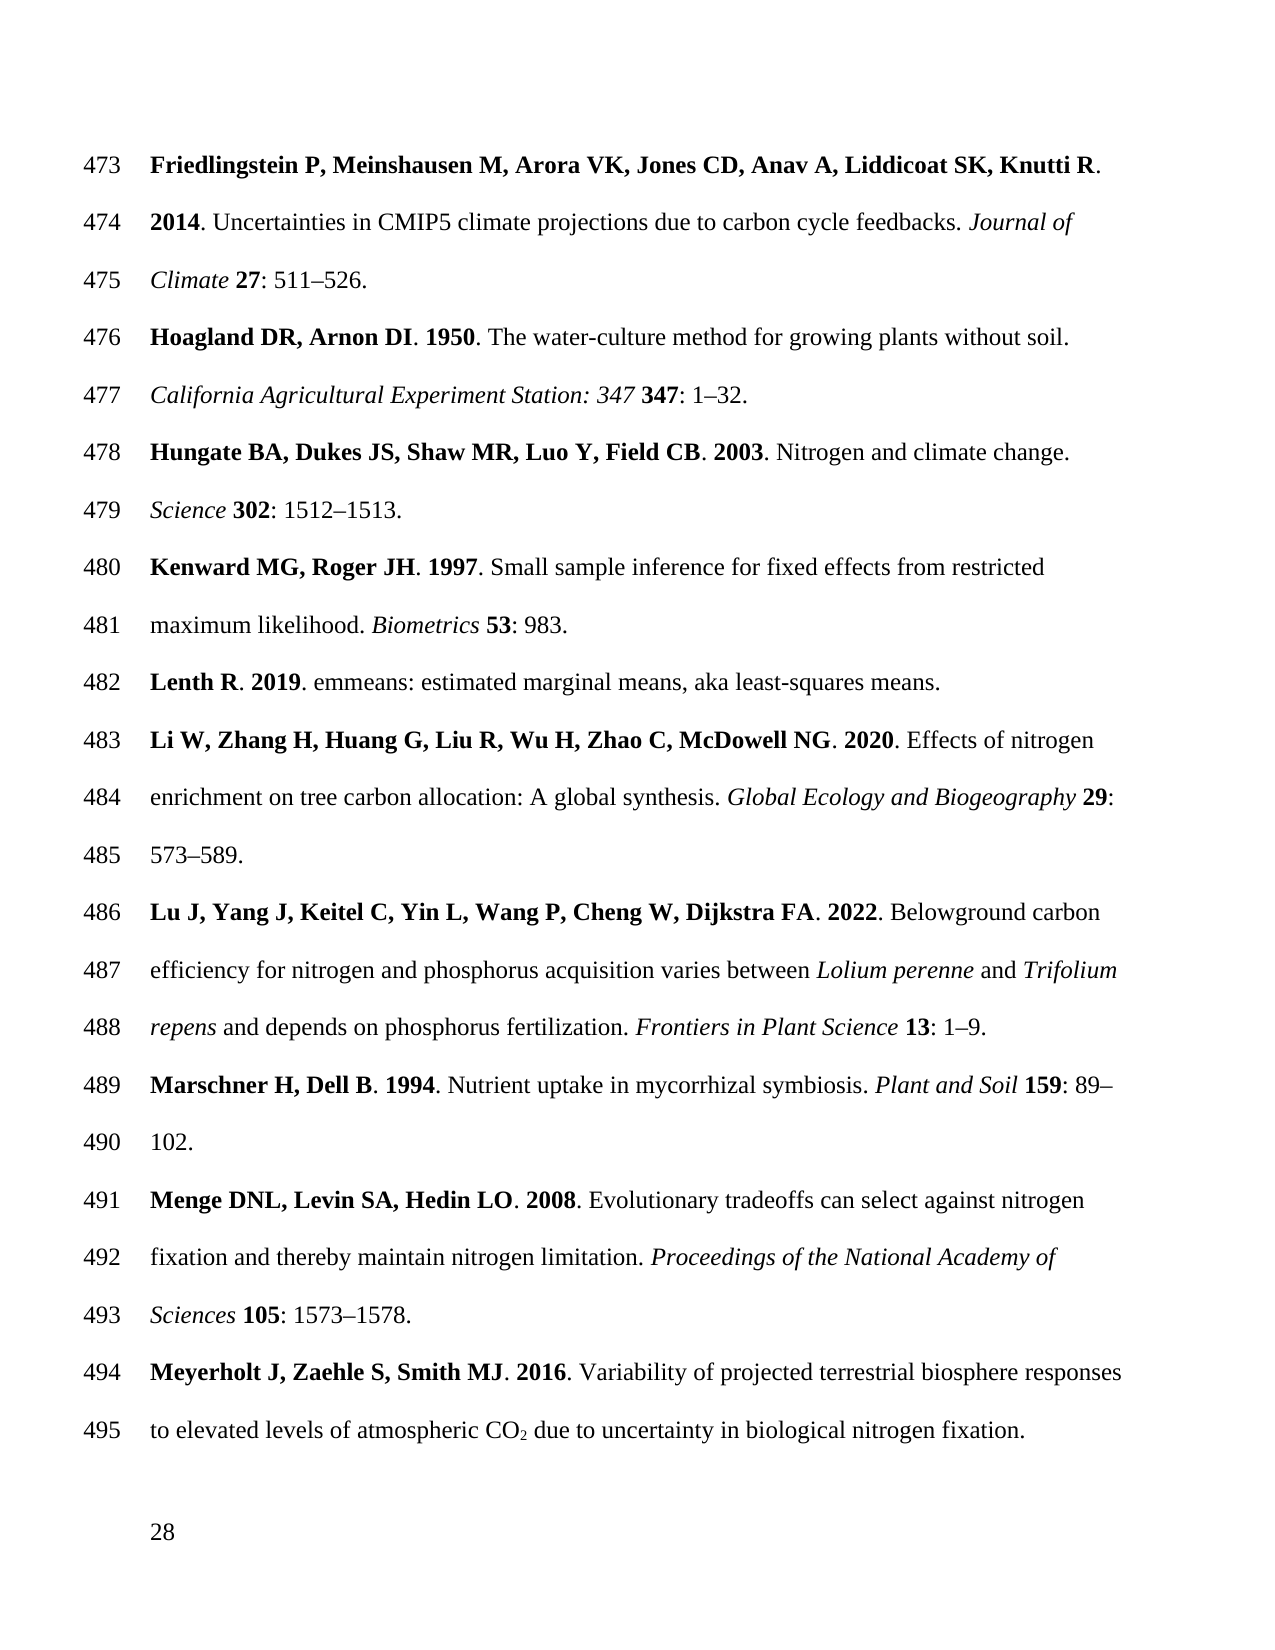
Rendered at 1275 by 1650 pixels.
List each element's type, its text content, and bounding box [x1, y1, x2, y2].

text Marschner H, Dell B. 1994. Nutrient uptake in mycorrhizal symbiosis. Plant and Soil 159: 89–102. [150, 1070, 1125, 1156]
text Hungate BA, Dukes JS, Shaw MR, Luo Y, Field CB. 2003. Nitrogen and climate change. Science 302: 1512–1513. [150, 437, 1125, 524]
text Hoagland DR, Arnon DI. 1950. The water-culture method for growing plants without soil. California Agricultural Experiment Station: 347 347: 1–32. [150, 322, 1125, 409]
text Li W, Zhang H, Huang G, Liu R, Wu H, Zhao C, McDowell NG. 2020. Effects of nitrogen enrichment on tree carbon allocation: A global synthesis. Global Ecology and Biogeography 29: 573–589. [150, 725, 1125, 869]
text Menge DNL, Levin SA, Hedin LO. 2008. Evolutionary tradeoffs can select against nitrogen fixation and thereby maintain nitrogen limitation. Proceedings of the National Academy of Sciences 105: 1573–1578. [150, 1185, 1125, 1329]
text Friedlingstein P, Meinshausen M, Arora VK, Jones CD, Anav A, Liddicoat SK, Knutti R. 2014. Uncertainties in CMIP5 climate projections due to carbon cycle feedbacks. Journal of Climate 27: 511–526. [150, 150, 1125, 294]
text Kenward MG, Roger JH. 1997. Small sample inference for fixed effects from restricted maximum likelihood. Biometrics 53: 983. [150, 552, 1125, 639]
text Lu J, Yang J, Keitel C, Yin L, Wang P, Cheng W, Dijkstra FA. 2022. Belowground carbon efficiency for nitrogen and phosphorus acquisition varies between Lolium perenne and Trifolium repens and depends on phosphorus fertilization. Frontiers in Plant Science 13: 1–9. [150, 897, 1125, 1041]
text Lenth R. 2019. emmeans: estimated marginal means, aka least-squares means. [150, 667, 1125, 696]
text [150, 1357, 1125, 1444]
